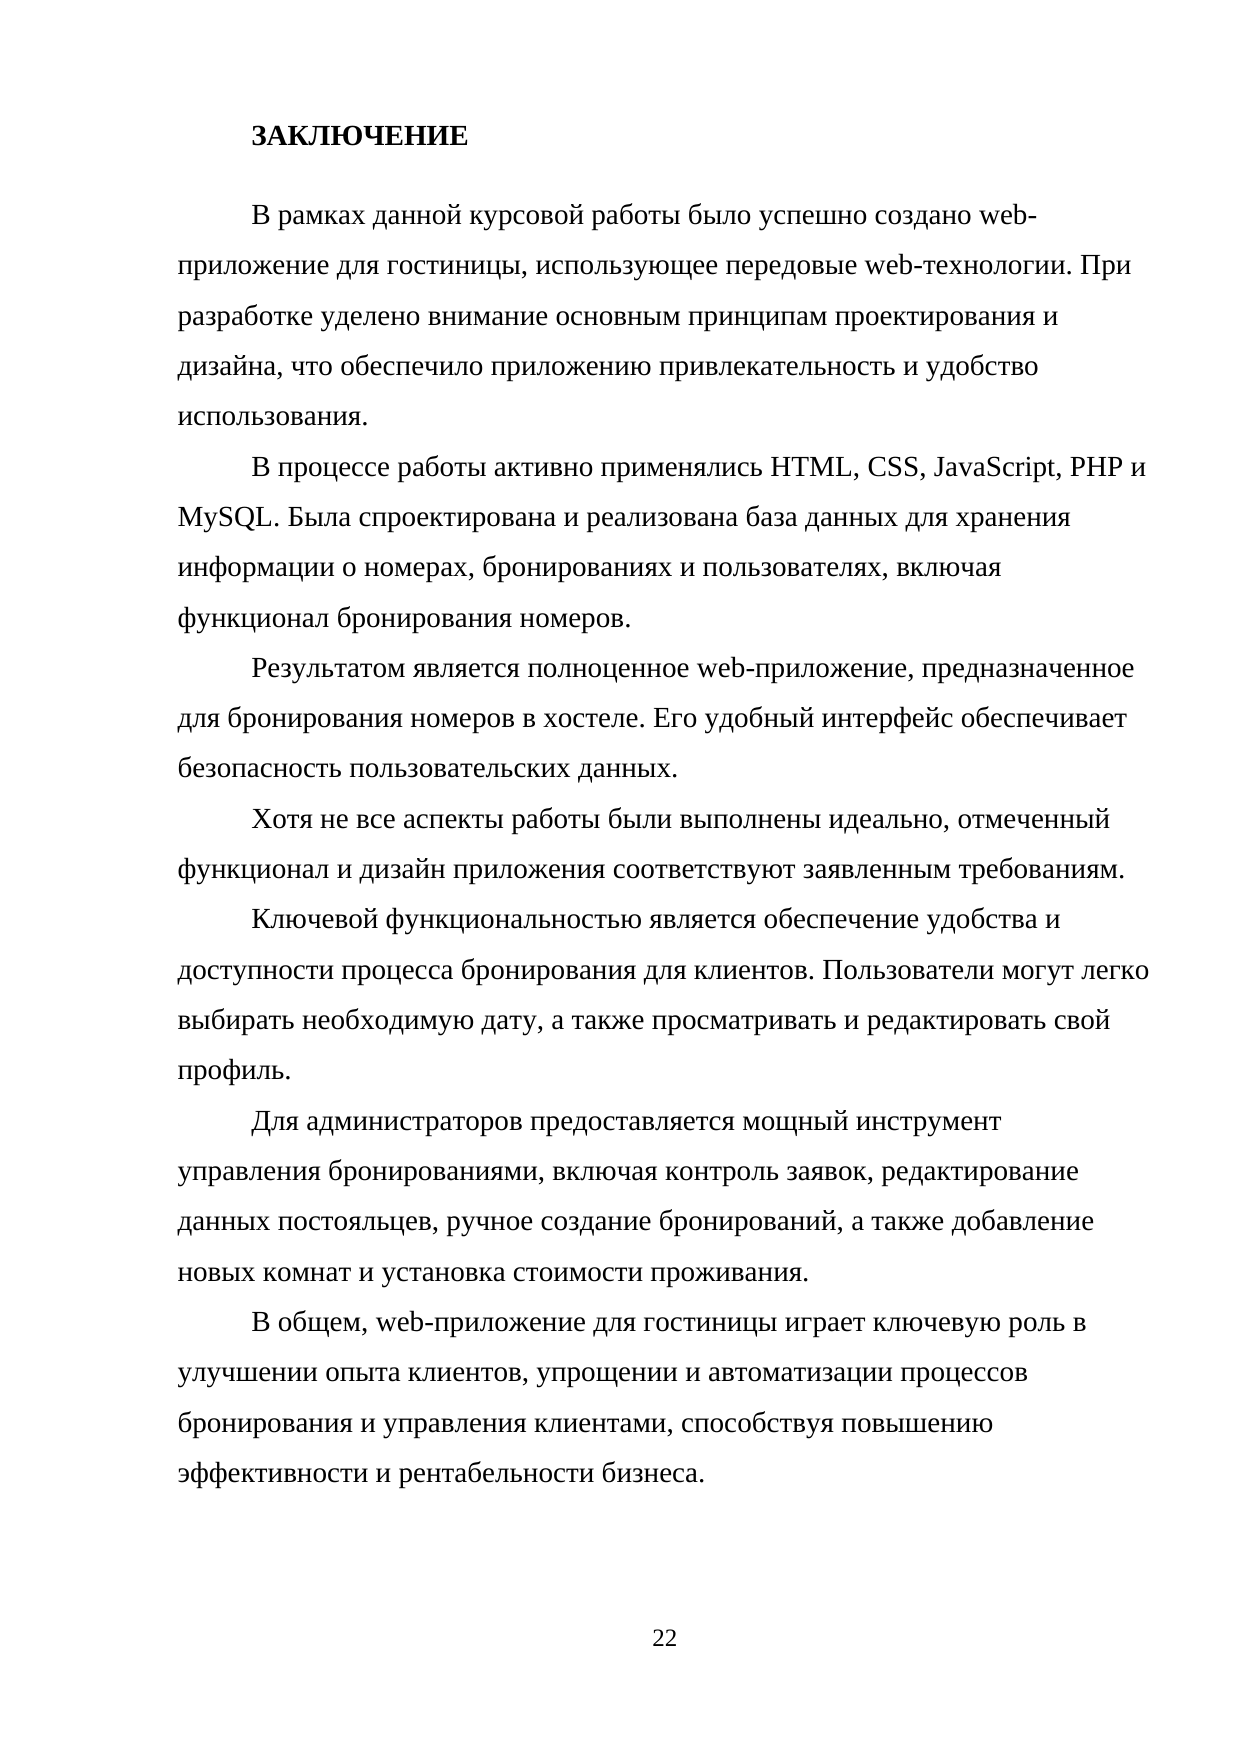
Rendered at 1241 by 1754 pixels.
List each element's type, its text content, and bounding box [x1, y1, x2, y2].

text Ключевой функциональностью является обеспечение удобства и доступности процесса бронирования для клиентов. Пользователи могут легко выбирать необходимую дату, а также просматривать и редактировать свой профиль. [177, 902, 1152, 1086]
text В процессе работы активно применялись HTML, CSS, JavaScript, PHP и MySQL. Была спроектирована и реализована база данных для хранения информации о номерах, бронированиях и пользователях, включая функционал бронирования номеров. [177, 449, 1152, 633]
text Результатом является полноценное web-приложение, предназначенное для бронирования номеров в хостеле. Его удобный интерфейс обеспечивает безопасность пользовательских данных. [177, 650, 1152, 784]
text В рамках данной курсовой работы было успешно создано web-приложение для гостиницы, использующее передовые web-технологии. При разработке уделено внимание основным принципам проектирования и дизайна, что обеспечило приложению привлекательность и удобство использования. [177, 197, 1152, 432]
text Для администраторов предоставляется мощный инструмент управления бронированиями, включая контроль заявок, редактирование данных постояльцев, ручное создание бронирований, а также добавление новых комнат и установка стоимости проживания. [177, 1103, 1152, 1287]
subtitle ЗАКЛЮЧЕНИЕ [177, 118, 1152, 152]
text Хотя не все аспекты работы были выполнены идеально, отмеченный функционал и дизайн приложения соответствуют заявленным требованиям. [177, 801, 1152, 885]
text В общем, web-приложение для гостиницы играет ключевую роль в улучшении опыта клиентов, упрощении и автоматизации процессов бронирования и управления клиентами, способствуя повышению эффективности и рентабельности бизнеса. [177, 1304, 1152, 1488]
